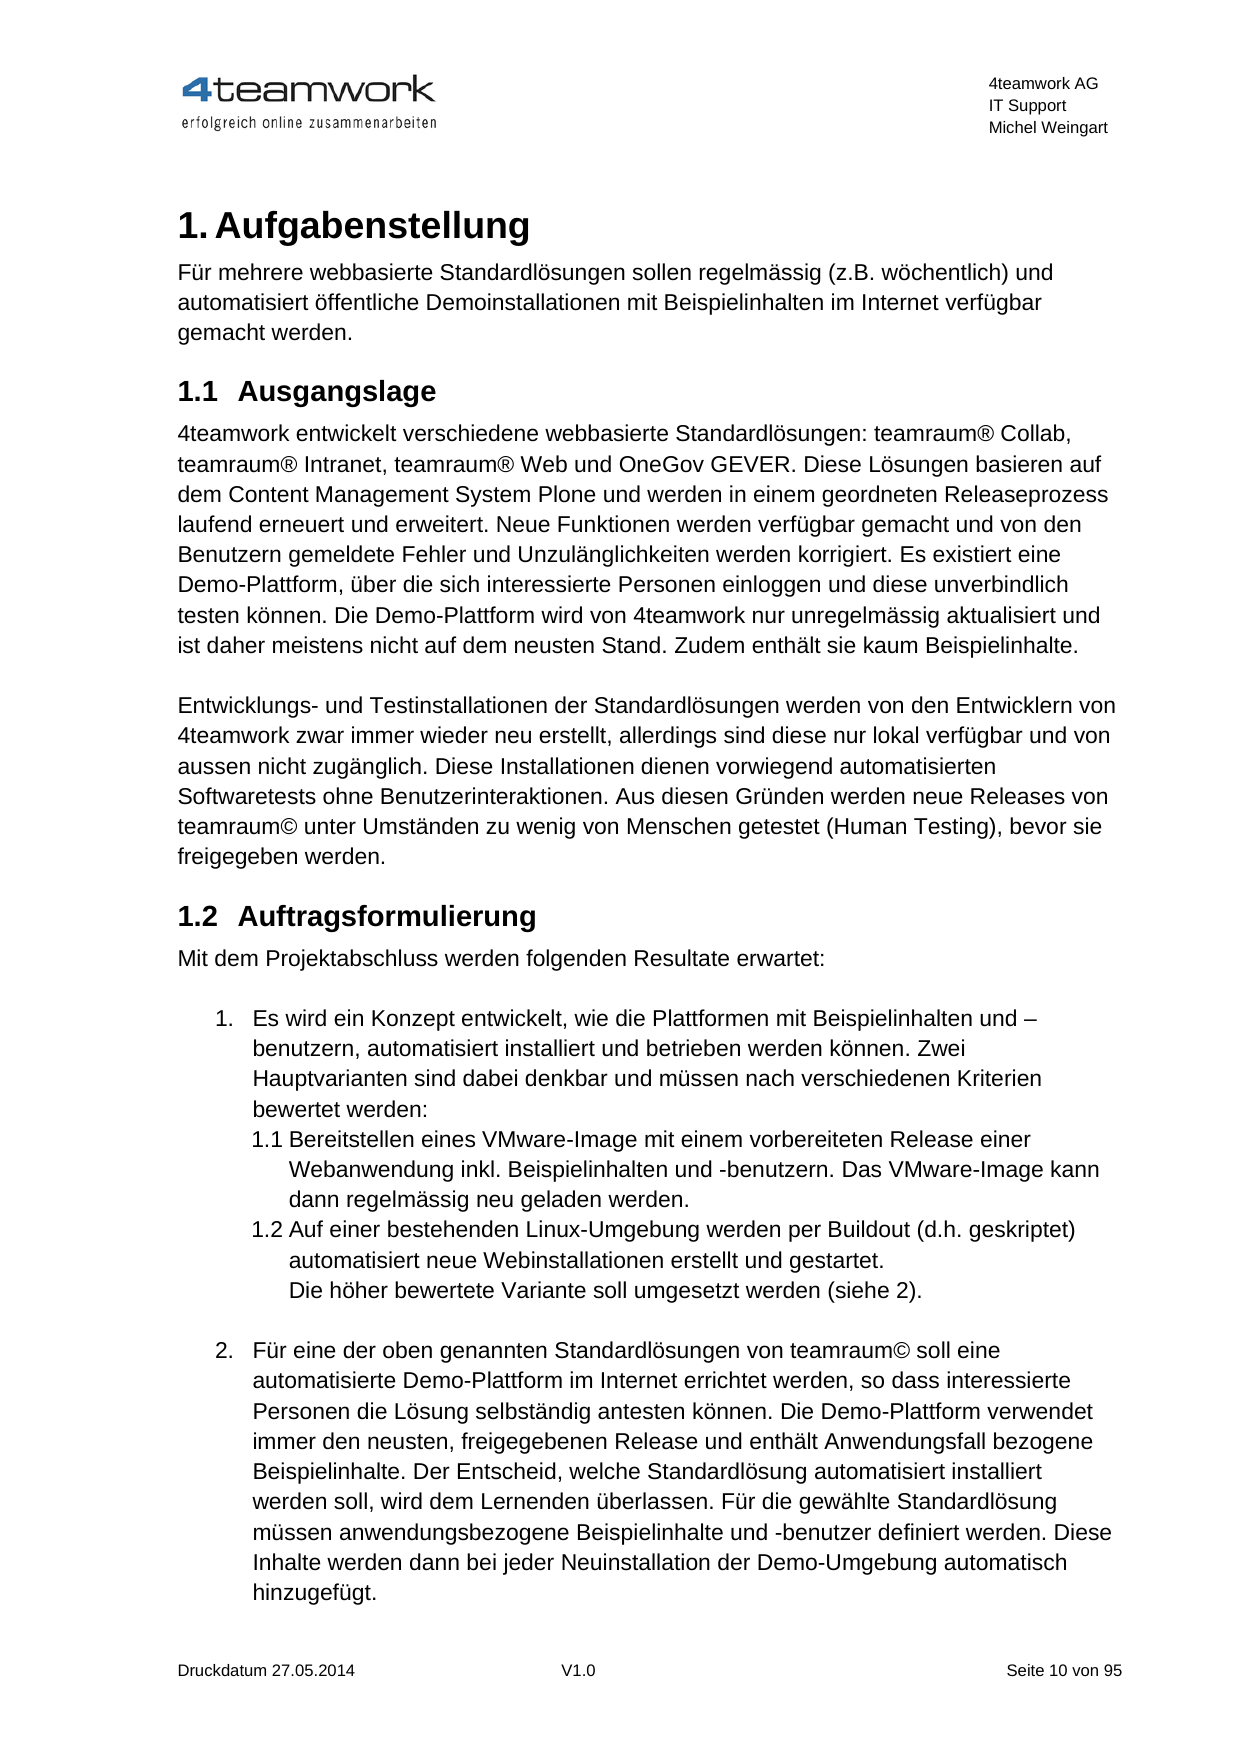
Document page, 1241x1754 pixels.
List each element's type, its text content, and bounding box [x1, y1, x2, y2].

picture [177, 69, 440, 134]
text Mit dem Projektabschluss werden folgenden Resultate erwartet: [177, 944, 1122, 971]
list Für eine der oben genannten Standardlösungen von teamraum© soll eine automatisierte Demo-Plattform im Internet errichtet werden, so dass interessierte Personen die Lösung selbständig antesten können. Die Demo-Plattform verwendet immer den neusten, freigegebenen Release und enthält Anwendungsfall bezogene Beispielinhalte. Der Entscheid, welche Standardlösung automatisiert installiert werden soll, wird dem Lernenden überlassen. Für die gewählte Standardlösung müssen anwendungsbezogene Beispielinhalte und -benutzer definiert werden. Diese Inhalte werden dann bei jeder Neuinstallation der Demo-Umgebung automatisch hinzugefügt. [215, 1337, 1122, 1605]
subtitle Ausgangslage [177, 374, 1122, 408]
text 4teamwork entwickelt verschiedene webbasierte Standardlösungen: teamraum® Collab, teamraum® Intranet, teamraum® Web und OneGov GEVER. Diese Lösungen basieren auf dem Content Management System Plone und werden in einem geordneten Releaseprozess laufend erneuert und erweitert. Neue Funktionen werden verfügbar gemacht und von den Benutzern gemeldete Fehler und Unzulänglichkeiten werden korrigiert. Es existiert eine Demo-Plattform, über die sich interessierte Personen einloggen und diese unverbindlich testen können. Die Demo-Plattform wird von 4teamwork nur unregelmässig aktualisiert und ist daher meistens nicht auf dem neusten Stand. Zudem enthält sie kaum Beispielinhalte. Entwicklungs- und Testinstallationen der Standardlösungen werden von den Entwicklern von 4teamwork zwar immer wieder neu erstellt, allerdings sind diese nur lokal verfügbar und von aussen nicht zugänglich. Diese Installationen dienen vorwiegend automatisierten Softwaretests ohne Benutzerinteraktionen. Aus diesen Gründen werden neue Releases von teamraum© unter Umständen zu wenig von Menschen getestet (Human Testing), bevor sie freigegeben werden. [177, 420, 1122, 870]
list Bereitstellen eines VMware-Image mit einem vorbereiteten Release einer Webanwendung inkl. Beispielinhalten und -benutzern. Das VMware-Image kann dann regelmässig neu geladen werden. [251, 1126, 1122, 1213]
subtitle Auftragsformulierung [177, 898, 1122, 932]
text Für mehrere webbasierte Standardlösungen sollen regelmässig (z.B. wöchentlich) und automatisiert öffentliche Demoinstallationen mit Beispielinhalten im Internet verfügbar gemacht werden. [177, 259, 1122, 346]
subtitle Aufgabenstellung [177, 203, 1122, 246]
list Auf einer bestehenden Linux-Umgebung werden per Buildout (d.h. geskriptet) automatisiert neue Webinstallationen erstellt und gestartet. Die höher bewertete Variante soll umgesetzt werden (siehe 2). [251, 1216, 1122, 1303]
list Es wird ein Konzept entwickelt, wie die Plattformen mit Beispielinhalten und –benutzern, automatisiert installiert und betrieben werden können. Zwei Hauptvarianten sind dabei denkbar und müssen nach verschiedenen Kriterien bewertet werden: [215, 1005, 1122, 1122]
